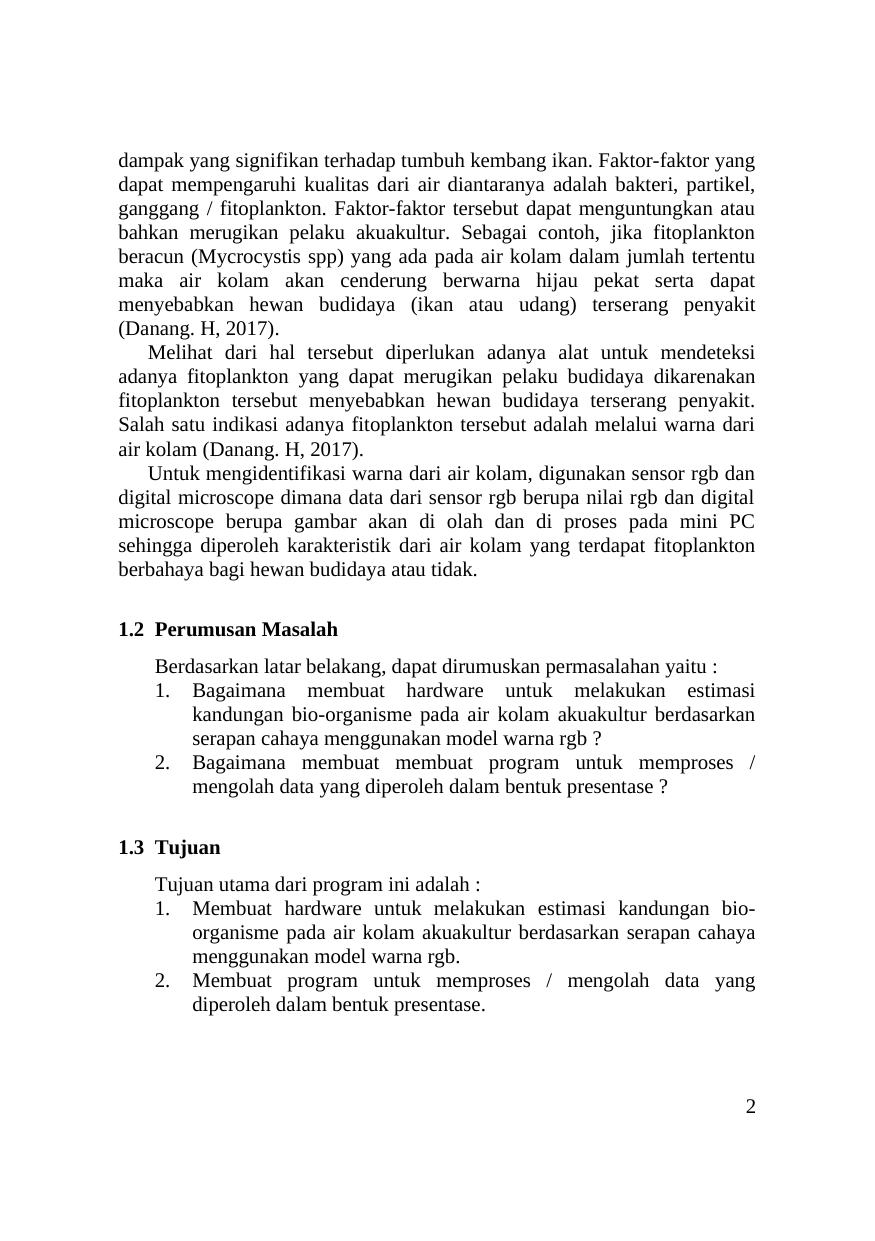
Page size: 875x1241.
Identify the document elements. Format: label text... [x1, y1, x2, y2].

text Berdasarkan latar belakang, dapat dirumuskan permasalahan yaitu : [118, 654, 756, 678]
text Melihat dari hal tersebut diperlukan adanya alat untuk mendeteksi adanya fitoplankton yang dapat merugikan pelaku budidaya dikarenakan fitoplankton tersebut menyebabkan hewan budidaya terserang penyakit. Salah satu indikasi adanya fitoplankton tersebut adalah melalui warna dari air kolam (Danang. H, 2017). [118, 340, 756, 461]
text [118, 148, 756, 340]
list Bagaimana membuat hardware untuk melakukan estimasi kandungan bio-organisme pada air kolam akuakultur berdasarkan serapan cahaya menggunakan model warna rgb ? [154, 678, 756, 750]
text Tujuan utama dari program ini adalah : [118, 871, 756, 896]
list Membuat hardware untuk melakukan estimasi kandungan bio-organisme pada air kolam akuakultur berdasarkan serapan cahaya menggunakan model warna rgb. [154, 896, 756, 968]
subtitle 1.2 Perumusan Masalah [118, 617, 756, 641]
subtitle 1.3 Tujuan [118, 835, 756, 859]
text Untuk mengidentifikasi warna dari air kolam, digunakan sensor rgb dan digital microscope dimana data dari sensor rgb berupa nilai rgb dan digital microscope berupa gambar akan di olah dan di proses pada mini PC sehingga diperoleh karakteristik dari air kolam yang terdapat fitoplankton berbahaya bagi hewan budidaya atau tidak. [118, 461, 756, 581]
list Membuat program untuk memproses / mengolah data yang diperoleh dalam bentuk presentase. [154, 968, 756, 1016]
list Bagaimana membuat membuat program untuk memproses / mengolah data yang diperoleh dalam bentuk presentase ? [154, 750, 756, 798]
